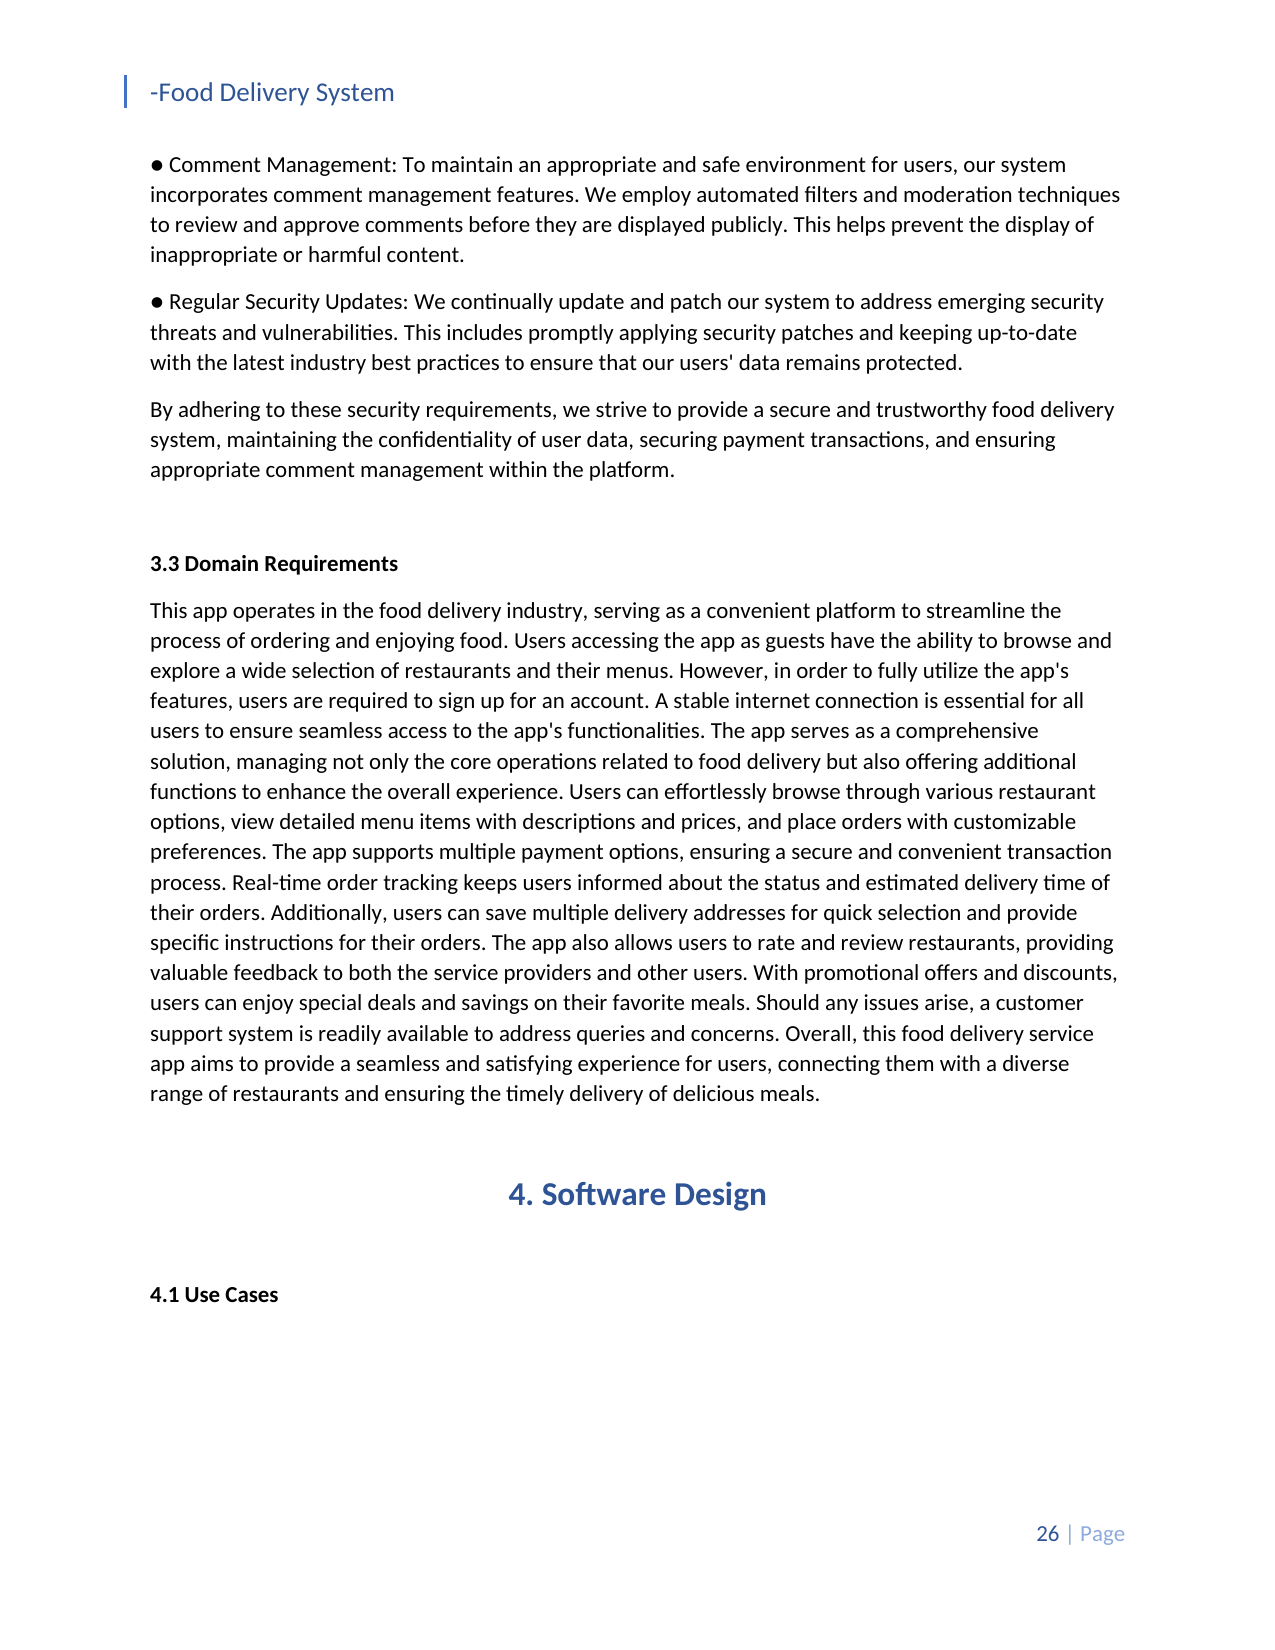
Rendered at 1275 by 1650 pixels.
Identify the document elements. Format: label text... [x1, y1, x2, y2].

text ● Comment Management: To maintain an appropriate and safe environment for users, our system incorporates comment management features. We employ automated filters and moderation techniques to review and approve comments before they are displayed publicly. This helps prevent the display of inappropriate or harmful content. [150, 150, 1125, 269]
text 4.1 Use Cases [150, 1280, 1125, 1308]
text By adhering to these security requirements, we strive to provide a secure and trustworthy food delivery system, maintaining the confidentiality of user data, securing payment transactions, and ensuring appropriate comment management within the platform. [150, 395, 1125, 483]
text ● Regular Security Updates: We continually update and patch our system to address emerging security threats and vulnerabilities. This includes promptly applying security patches and keeping up-to-date with the latest industry best practices to ensure that our users' data remains protected. [150, 287, 1125, 376]
text This app operates in the food delivery industry, serving as a convenient platform to streamline the process of ordering and enjoying food. Users accessing the app as guests have the ability to browse and explore a wide selection of restaurants and their menus. However, in order to fully utilize the app's features, users are required to sign up for an account. A stable internet connection is essential for all users to ensure seamless access to the app's functionalities. The app serves as a comprehensive solution, managing not only the core operations related to food delivery but also offering additional functions to enhance the overall experience. Users can effortlessly browse through various restaurant options, view detailed menu items with descriptions and prices, and place orders with customizable preferences. The app supports multiple payment options, ensuring a secure and convenient transaction process. Real-time order tracking keeps users informed about the status and estimated delivery time of their orders. Additionally, users can save multiple delivery addresses for quick selection and provide specific instructions for their orders. The app also allows users to rate and review restaurants, providing valuable feedback to both the service providers and other users. With promotional offers and discounts, users can enjoy special deals and savings on their favorite meals. Should any issues arise, a customer support system is readily available to address queries and concerns. Overall, this food delivery service app aims to provide a seamless and satisfying experience for users, connecting them with a diverse range of restaurants and ensuring the timely delivery of delicious meals. [150, 596, 1125, 1107]
text 3.3 Domain Requirements [150, 549, 1125, 577]
text 4. Software Design [150, 1173, 1125, 1214]
